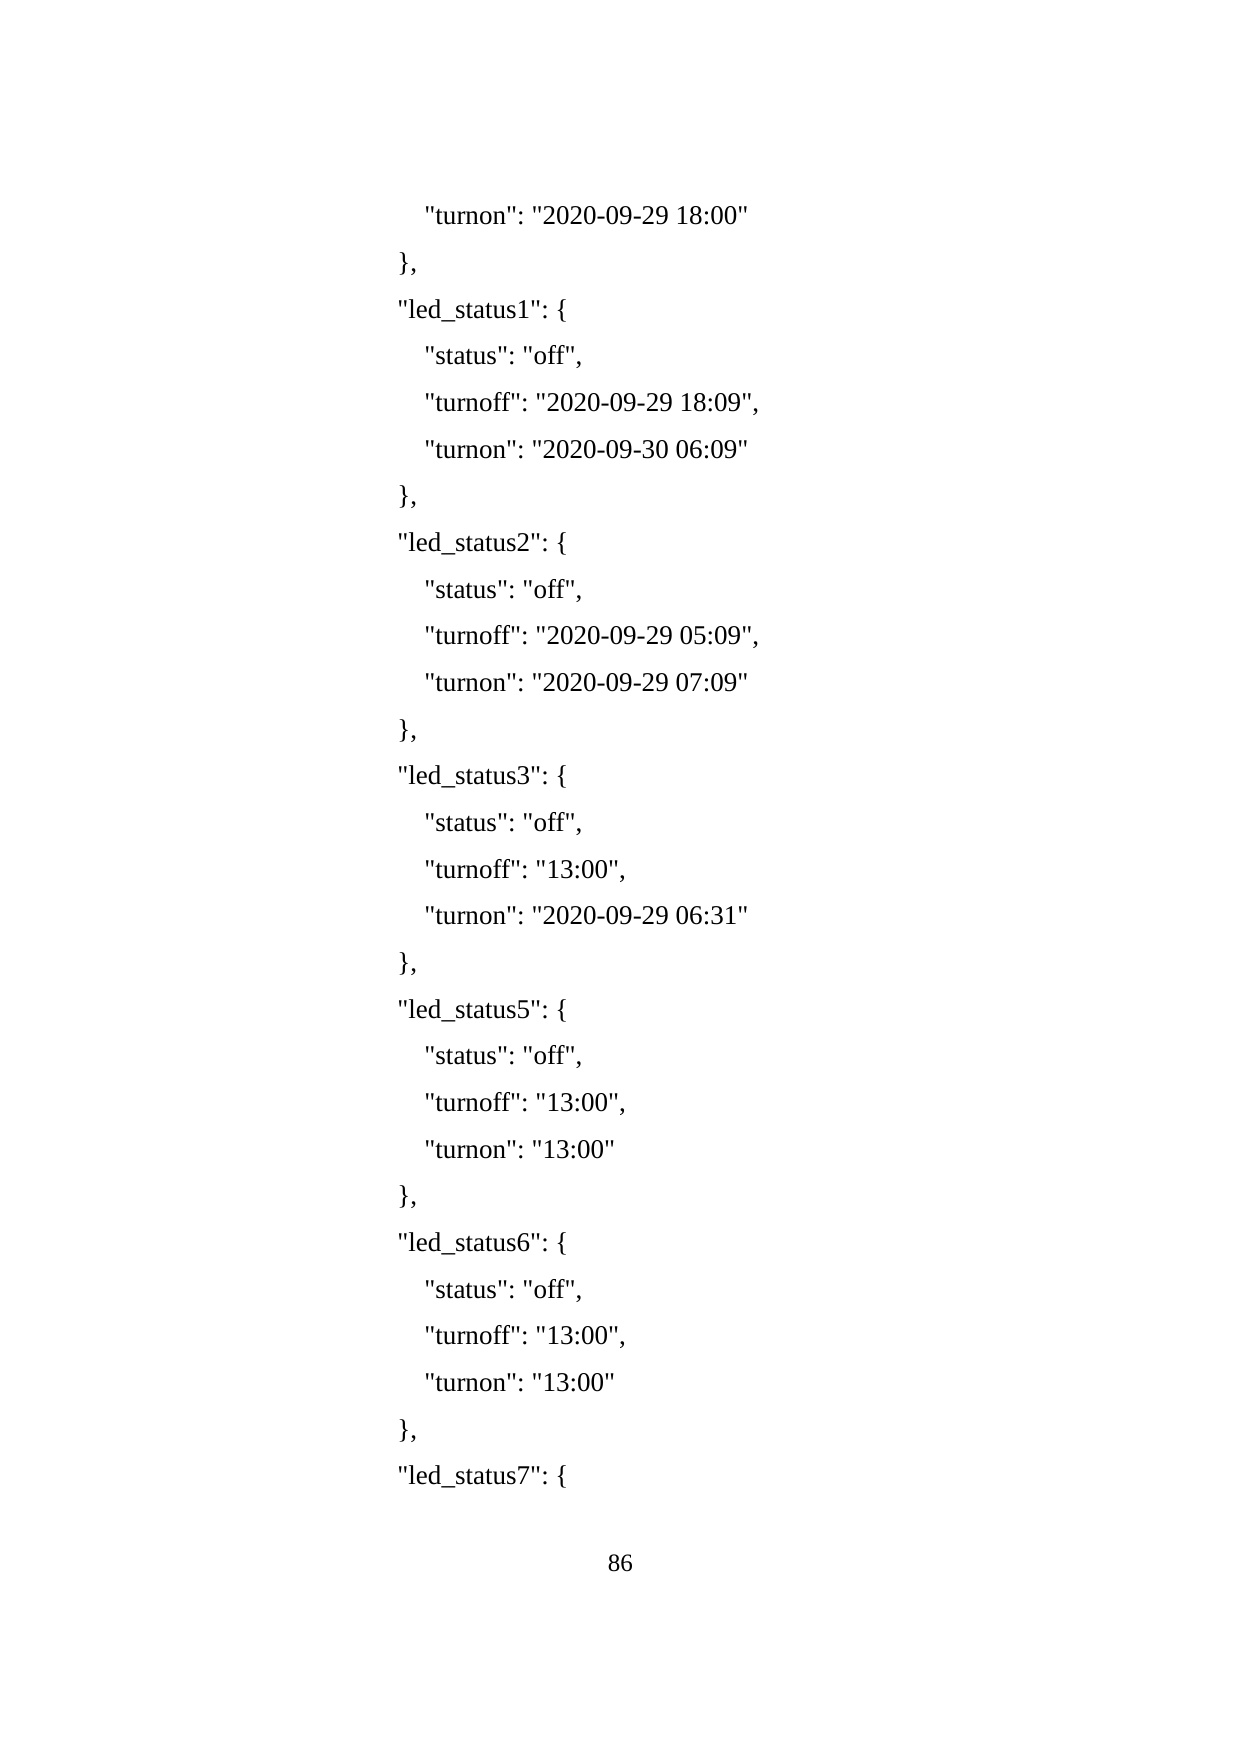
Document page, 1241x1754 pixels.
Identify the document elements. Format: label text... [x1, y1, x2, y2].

text }, [343, 479, 1122, 511]
text }, [343, 1179, 1122, 1211]
text "turnoff": "13:00", [343, 1086, 1122, 1117]
text "status": "off", [343, 1273, 1122, 1304]
text "led_status7": { [343, 1459, 1122, 1491]
text "turnon": "2020-09-29 07:09" [343, 666, 1122, 697]
text }, [343, 246, 1122, 277]
text }, [343, 946, 1122, 977]
text "led_status3": { [343, 759, 1122, 791]
text "turnon": "13:00" [343, 1133, 1122, 1164]
text "led_status5": { [343, 993, 1122, 1024]
text "led_status2": { [343, 526, 1122, 557]
text "turnon": "2020-09-29 18:00" [343, 199, 1122, 231]
text "turnon": "13:00" [343, 1366, 1122, 1397]
text "turnon": "2020-09-29 06:31" [343, 899, 1122, 931]
text "turnon": "2020-09-30 06:09" [343, 433, 1122, 464]
text "status": "off", [343, 573, 1122, 604]
text "turnoff": "2020-09-29 05:09", [343, 619, 1122, 651]
text "status": "off", [343, 806, 1122, 837]
text "turnoff": "13:00", [343, 853, 1122, 884]
text }, [343, 1413, 1122, 1444]
text "status": "off", [343, 1039, 1122, 1071]
text "led_status1": { [343, 293, 1122, 324]
text "turnoff": "2020-09-29 18:09", [343, 386, 1122, 417]
text "status": "off", [343, 339, 1122, 371]
text }, [343, 713, 1122, 744]
text "led_status6": { [343, 1226, 1122, 1257]
text "turnoff": "13:00", [343, 1319, 1122, 1351]
